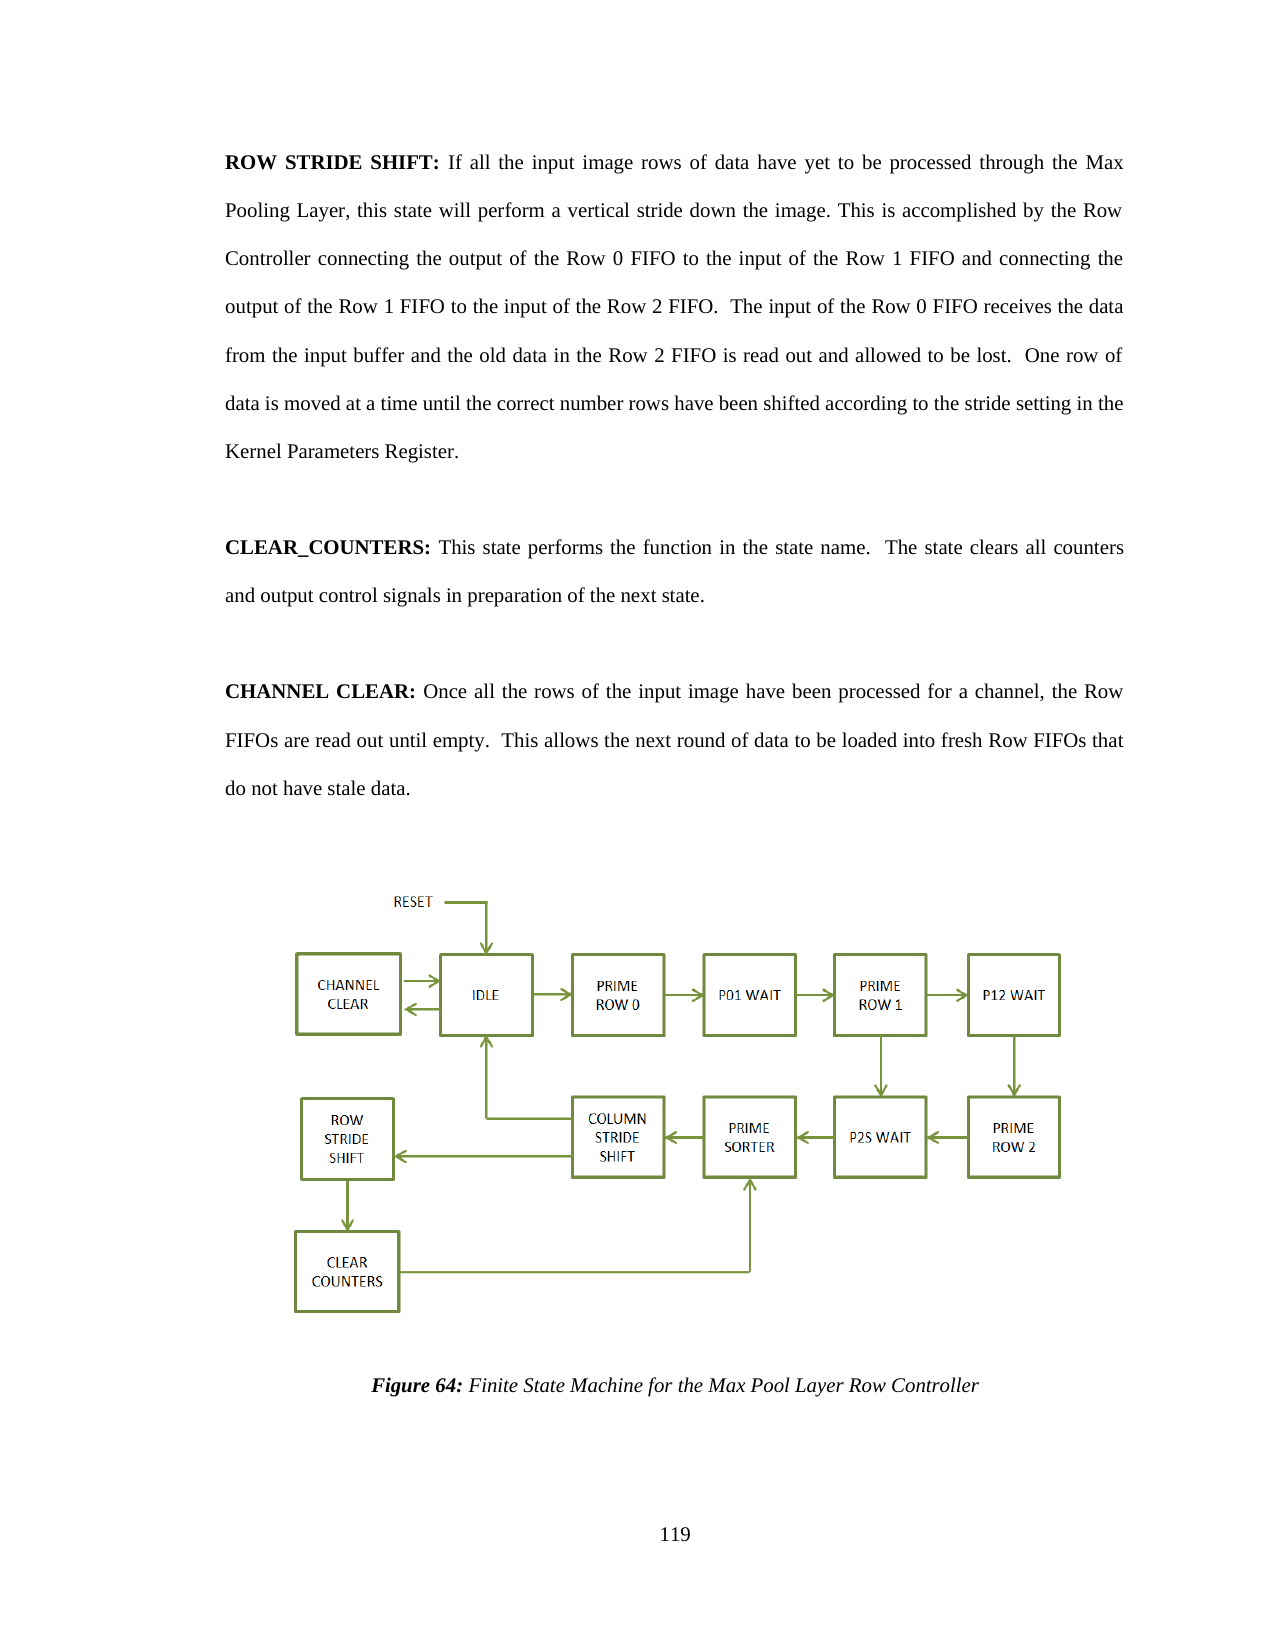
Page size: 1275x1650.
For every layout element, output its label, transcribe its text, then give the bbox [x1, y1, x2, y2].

text ROW STRIDE SHIFT: If all the input image rows of data have yet to be processed through the Max Pooling Layer, this state will perform a vertical stride down the image. This is accomplished by the Row Controller connecting the output of the Row 0 FIFO to the input of the Row 1 FIFO and connecting the output of the Row 1 FIFO to the input of the Row 2 FIFO. The input of the Row 0 FIFO receives the data from the input buffer and the old data in the Row 2 FIFO is read out and allowed to be lost. One row of data is moved at a time until the correct number rows have been shifted according to the stride setting in the Kernel Parameters Register. [225, 150, 1125, 463]
text Figure 64: Finite State Machine for the Max Pool Layer Row Controller [225, 1373, 1125, 1397]
picture [262, 871, 1088, 1345]
text CHANNEL CLEAR: Once all the rows of the input image have been processed for a channel, the Row FIFOs are read out until empty. This allows the next round of data to be loaded into fresh Row FIFOs that do not have stale data. [225, 679, 1125, 800]
text CLEAR_COUNTERS: This state performs the function in the state name. The state clears all counters and output control signals in preparation of the next state. [225, 535, 1125, 607]
